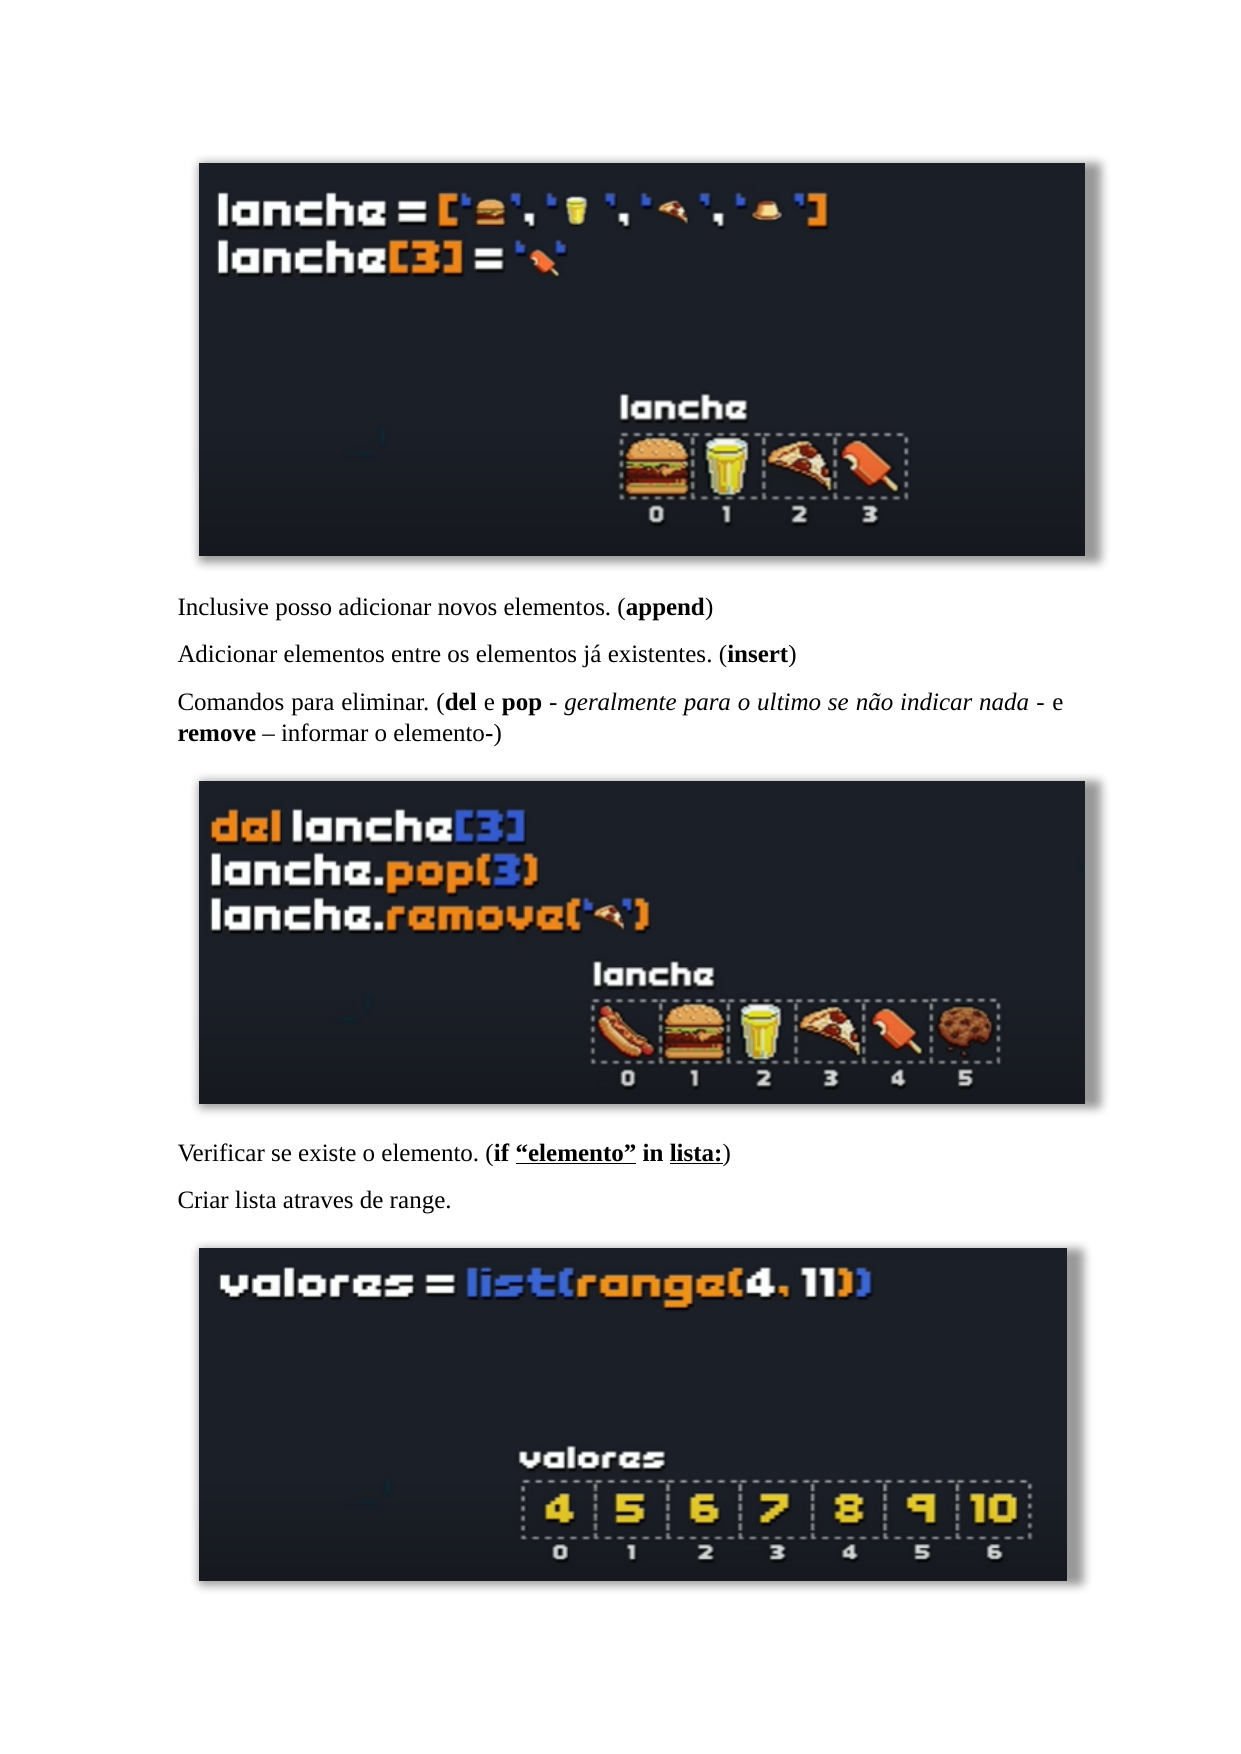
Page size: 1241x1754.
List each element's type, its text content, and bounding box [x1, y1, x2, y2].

picture [199, 163, 1085, 556]
text Criar lista atraves de range. [177, 1186, 1063, 1214]
picture [199, 1248, 1067, 1581]
text Inclusive posso adicionar novos elementos. (append) [177, 592, 1063, 620]
text Adicionar elementos entre os elementos já existentes. (insert) [177, 639, 1063, 668]
text Verificar se existe o elemento. (if “elemento” in lista:) [177, 1138, 1063, 1167]
text Comandos para eliminar. (del e pop - geralmente para o ultimo se não indicar nada - e remove – informar o elemento-) [177, 687, 1063, 747]
picture [199, 781, 1085, 1104]
